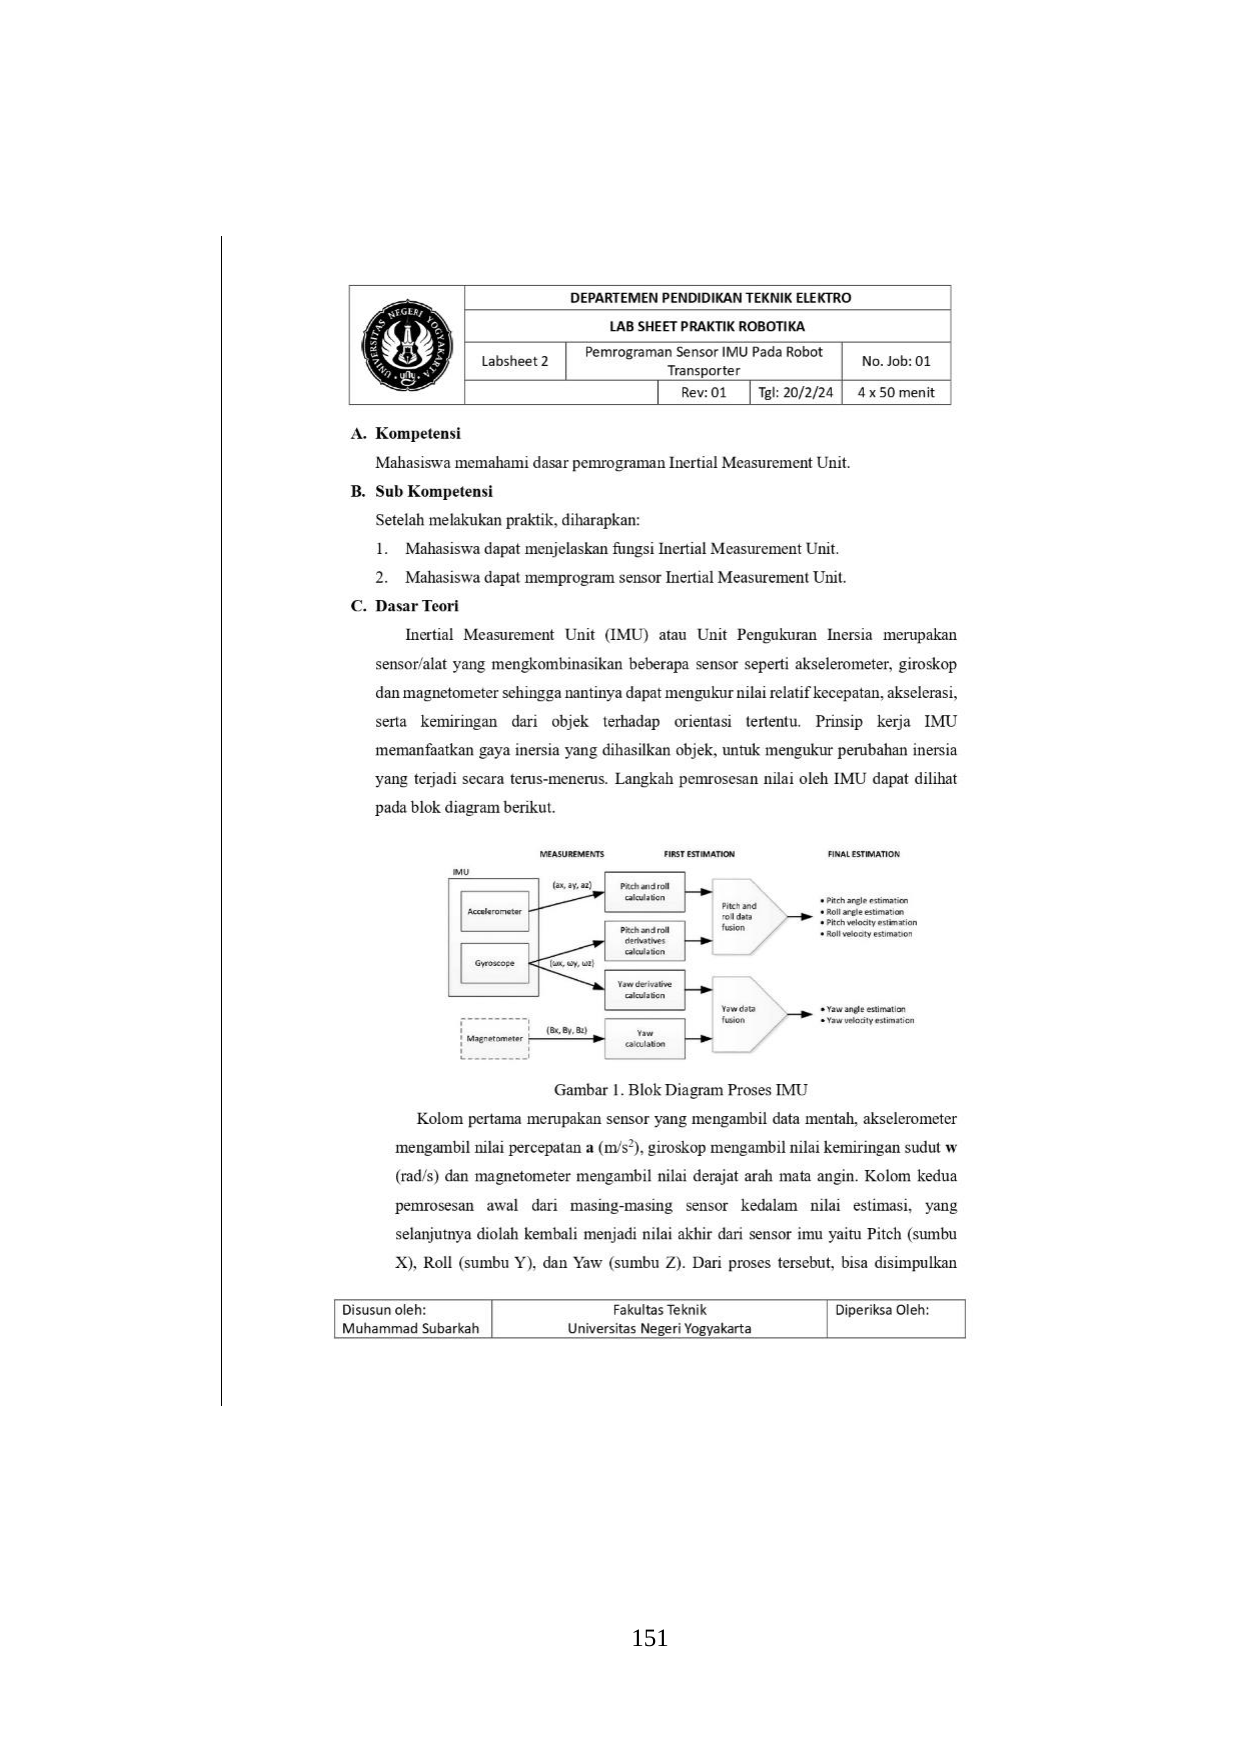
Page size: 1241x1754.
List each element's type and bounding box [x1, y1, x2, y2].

picture [236, 236, 1063, 1406]
